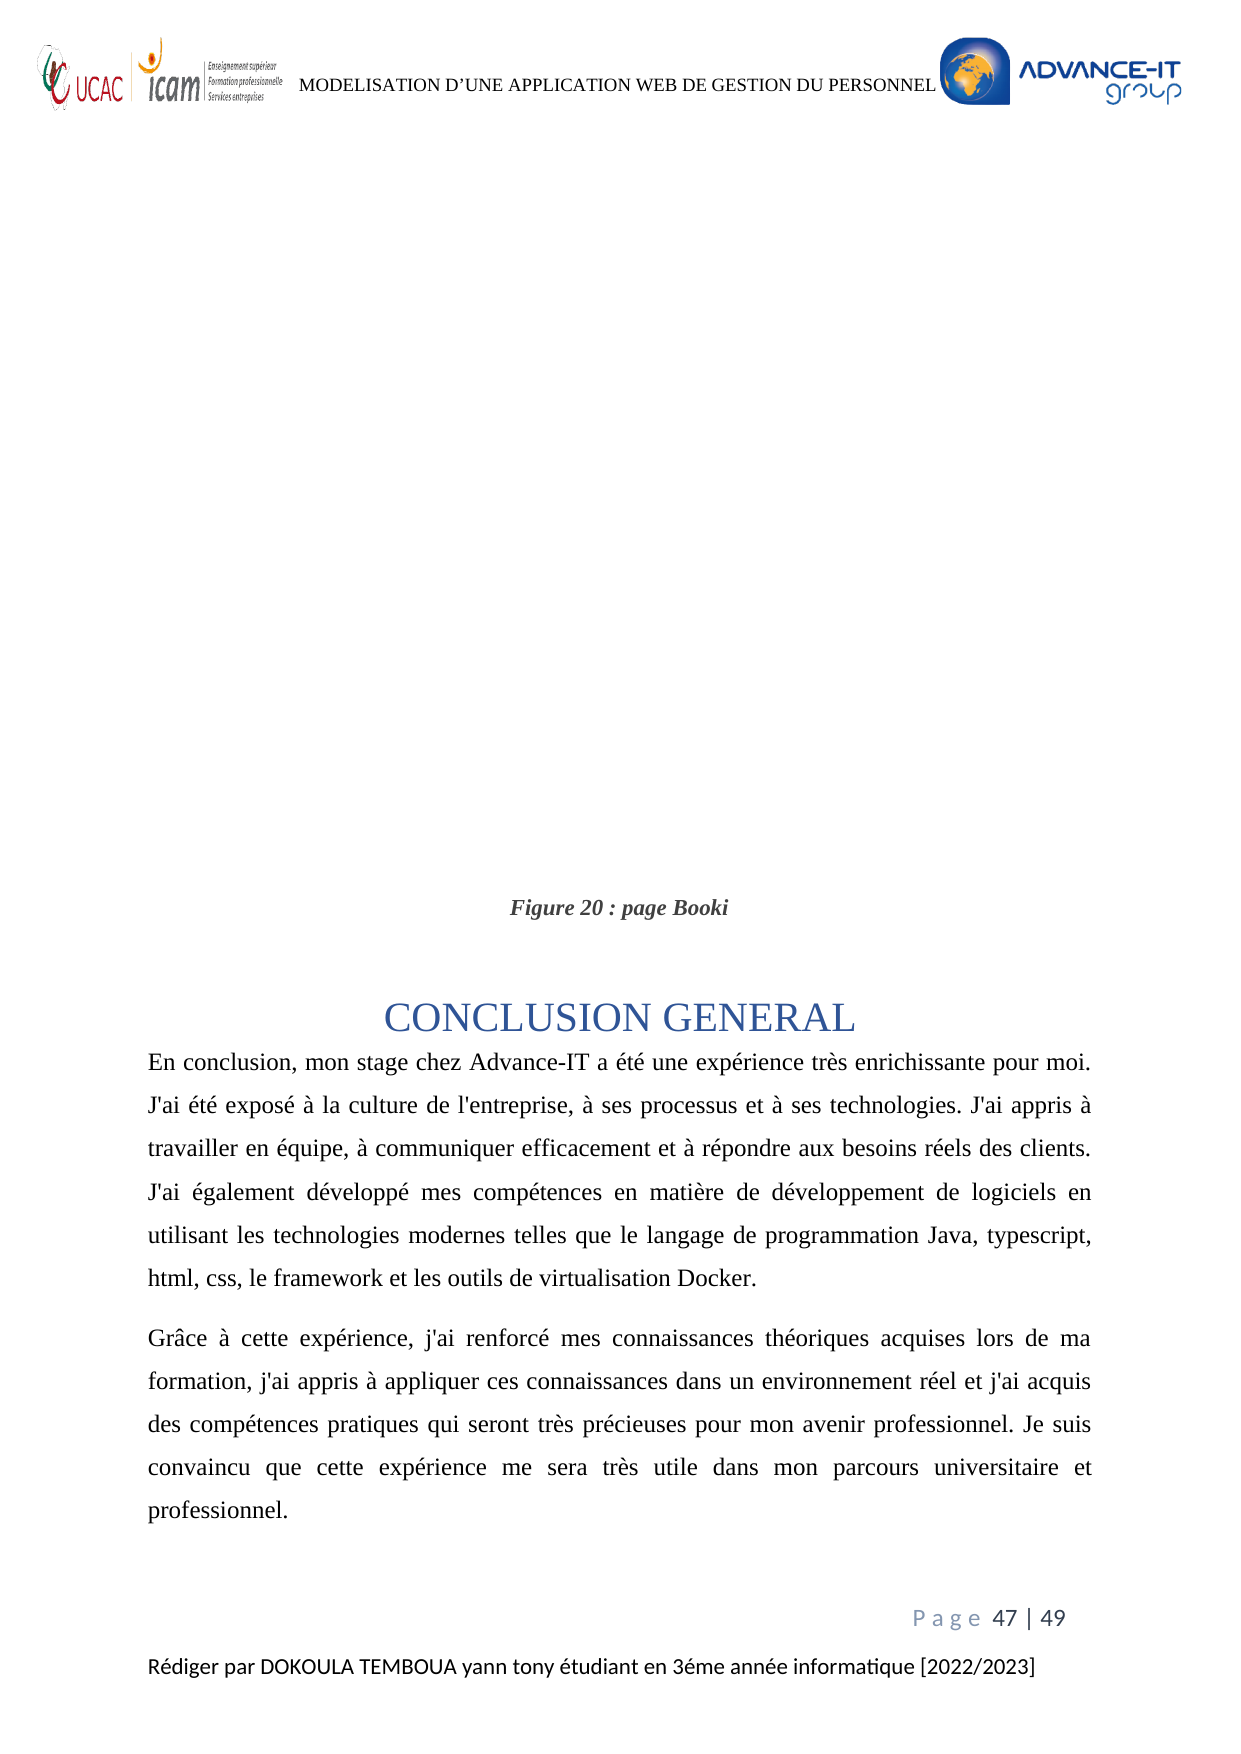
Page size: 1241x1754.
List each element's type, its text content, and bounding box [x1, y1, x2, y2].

text Figure 20 : page Booki [148, 894, 1092, 920]
picture [931, 37, 1182, 113]
subtitle CONCLUSION GENERAL [148, 992, 1092, 1040]
text Grâce à cette expérience, j'ai renforcé mes connaissances théoriques acquises lors de ma formation, j'ai appris à appliquer ces connaissances dans un environnement réel et j'ai acquis des compétences pratiques qui seront très précieuses pour mon avenir professionnel. Je suis convaincu que cette expérience me sera très utile dans mon parcours universitaire et professionnel. [148, 1323, 1092, 1524]
text En conclusion, mon stage chez Advance-IT a été une expérience très enrichissante pour moi. J'ai été exposé à la culture de l'entreprise, à ses processus et à ses technologies. J'ai appris à travailler en équipe, à communiquer efficacement et à répondre aux besoins réels des clients. J'ai également développé mes compétences en matière de développement de logiciels en utilisant les technologies modernes telles que le langage de programmation Java, typescript, html, css, le framework et les outils de virtualisation Docker. [148, 1047, 1092, 1292]
picture [31, 29, 288, 119]
